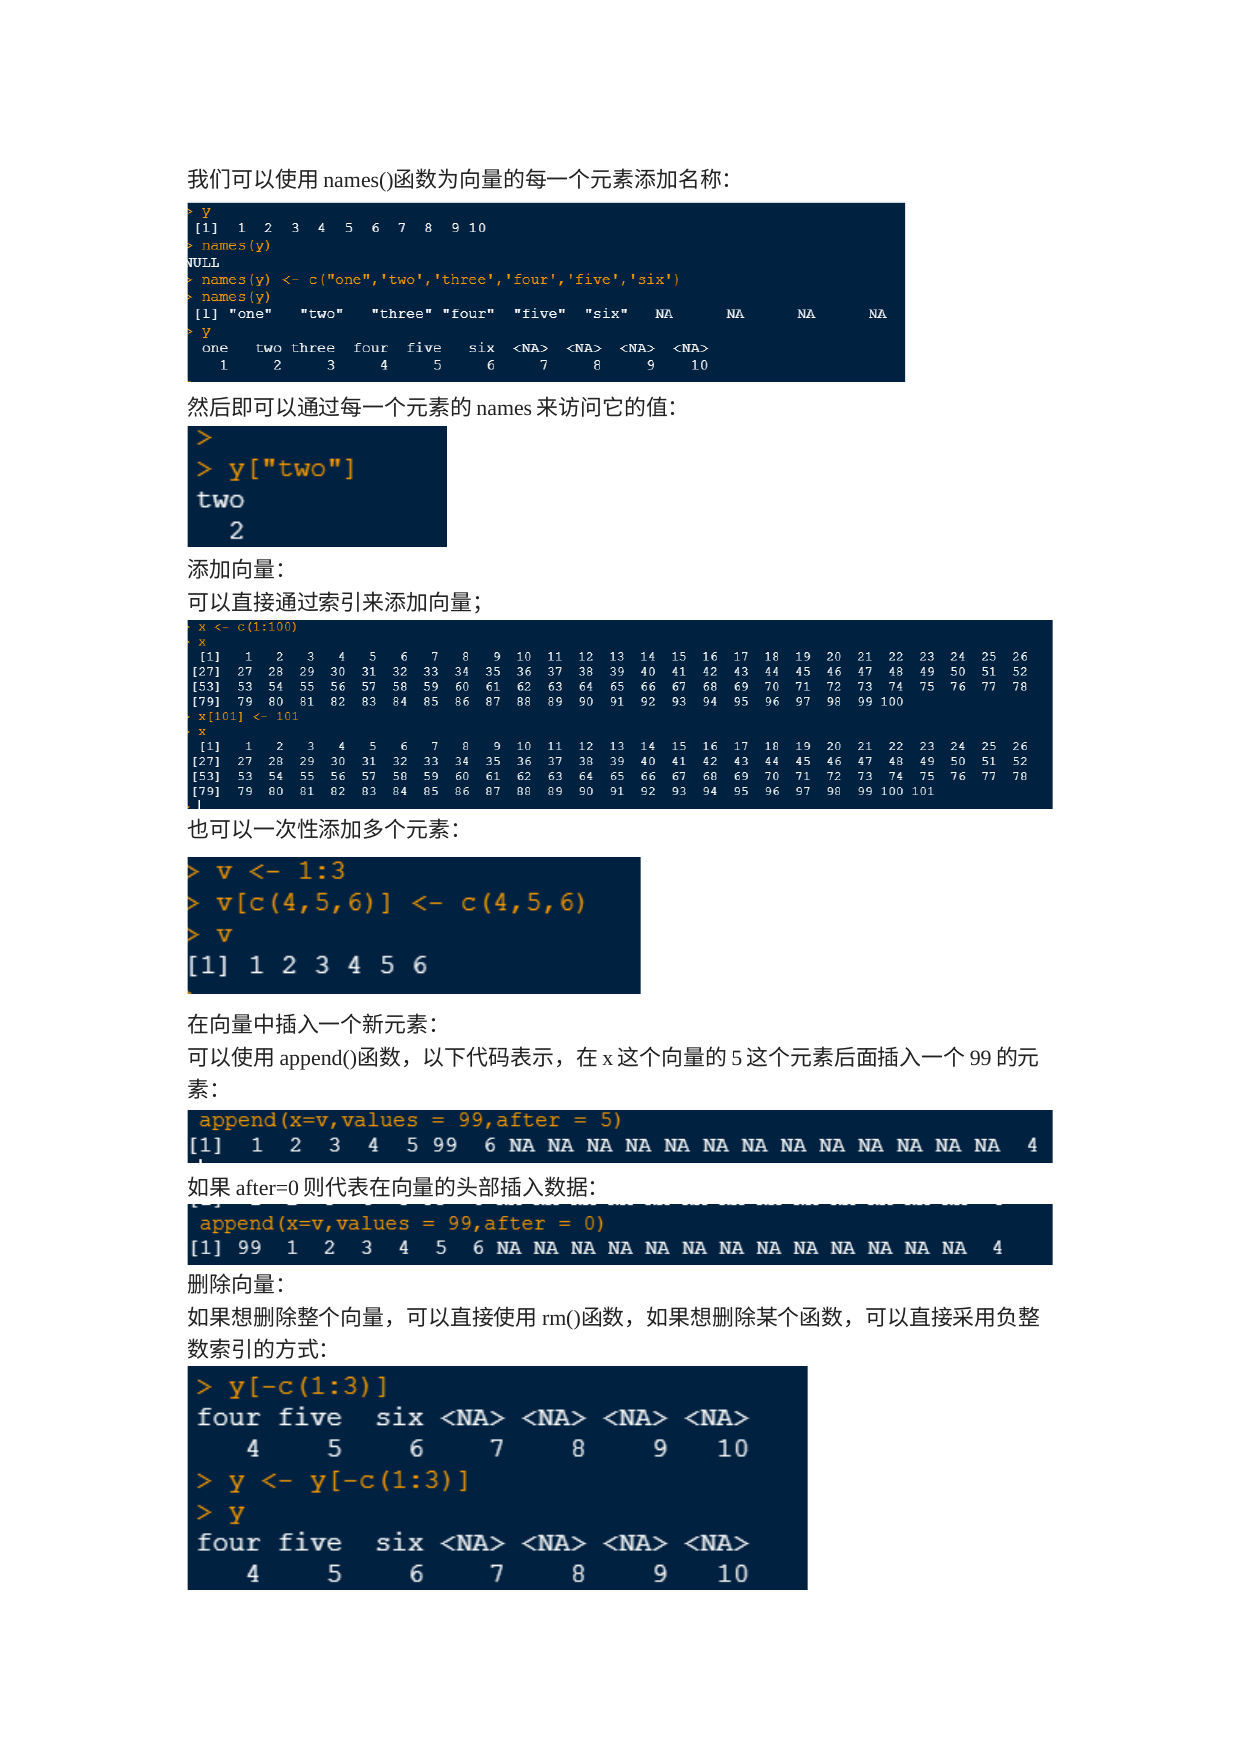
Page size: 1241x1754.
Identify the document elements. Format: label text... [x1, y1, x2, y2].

text 我们可以使用names()函数为向量的每一个元素添加名称： [187, 162, 1053, 194]
picture [187, 620, 1053, 809]
picture [187, 1110, 1053, 1163]
picture [187, 1366, 808, 1590]
text 可以直接通过索引来添加向量； [187, 584, 1053, 617]
text 然后即可以通过每一个元素的names来访问它的值： [187, 389, 1053, 422]
picture [187, 201, 905, 382]
text 在向量中插入一个新元素： [187, 1007, 1053, 1039]
picture [187, 1204, 1053, 1265]
text 也可以一次性添加多个元素： [187, 812, 1053, 844]
text 添加向量： [187, 552, 1053, 584]
text 如果after=0则代表在向量的头部插入数据： [187, 1169, 1053, 1202]
picture [187, 857, 641, 994]
text 删除向量： [187, 1267, 1053, 1299]
text 可以使用append()函数，以下代码表示，在x这个向量的5这个元素后面插入一个99的元素： [187, 1039, 1053, 1104]
text 如果想删除整个向量，可以直接使用rm()函数，如果想删除某个函数，可以直接采用负整数索引的方式： [187, 1299, 1053, 1364]
picture [187, 426, 447, 547]
